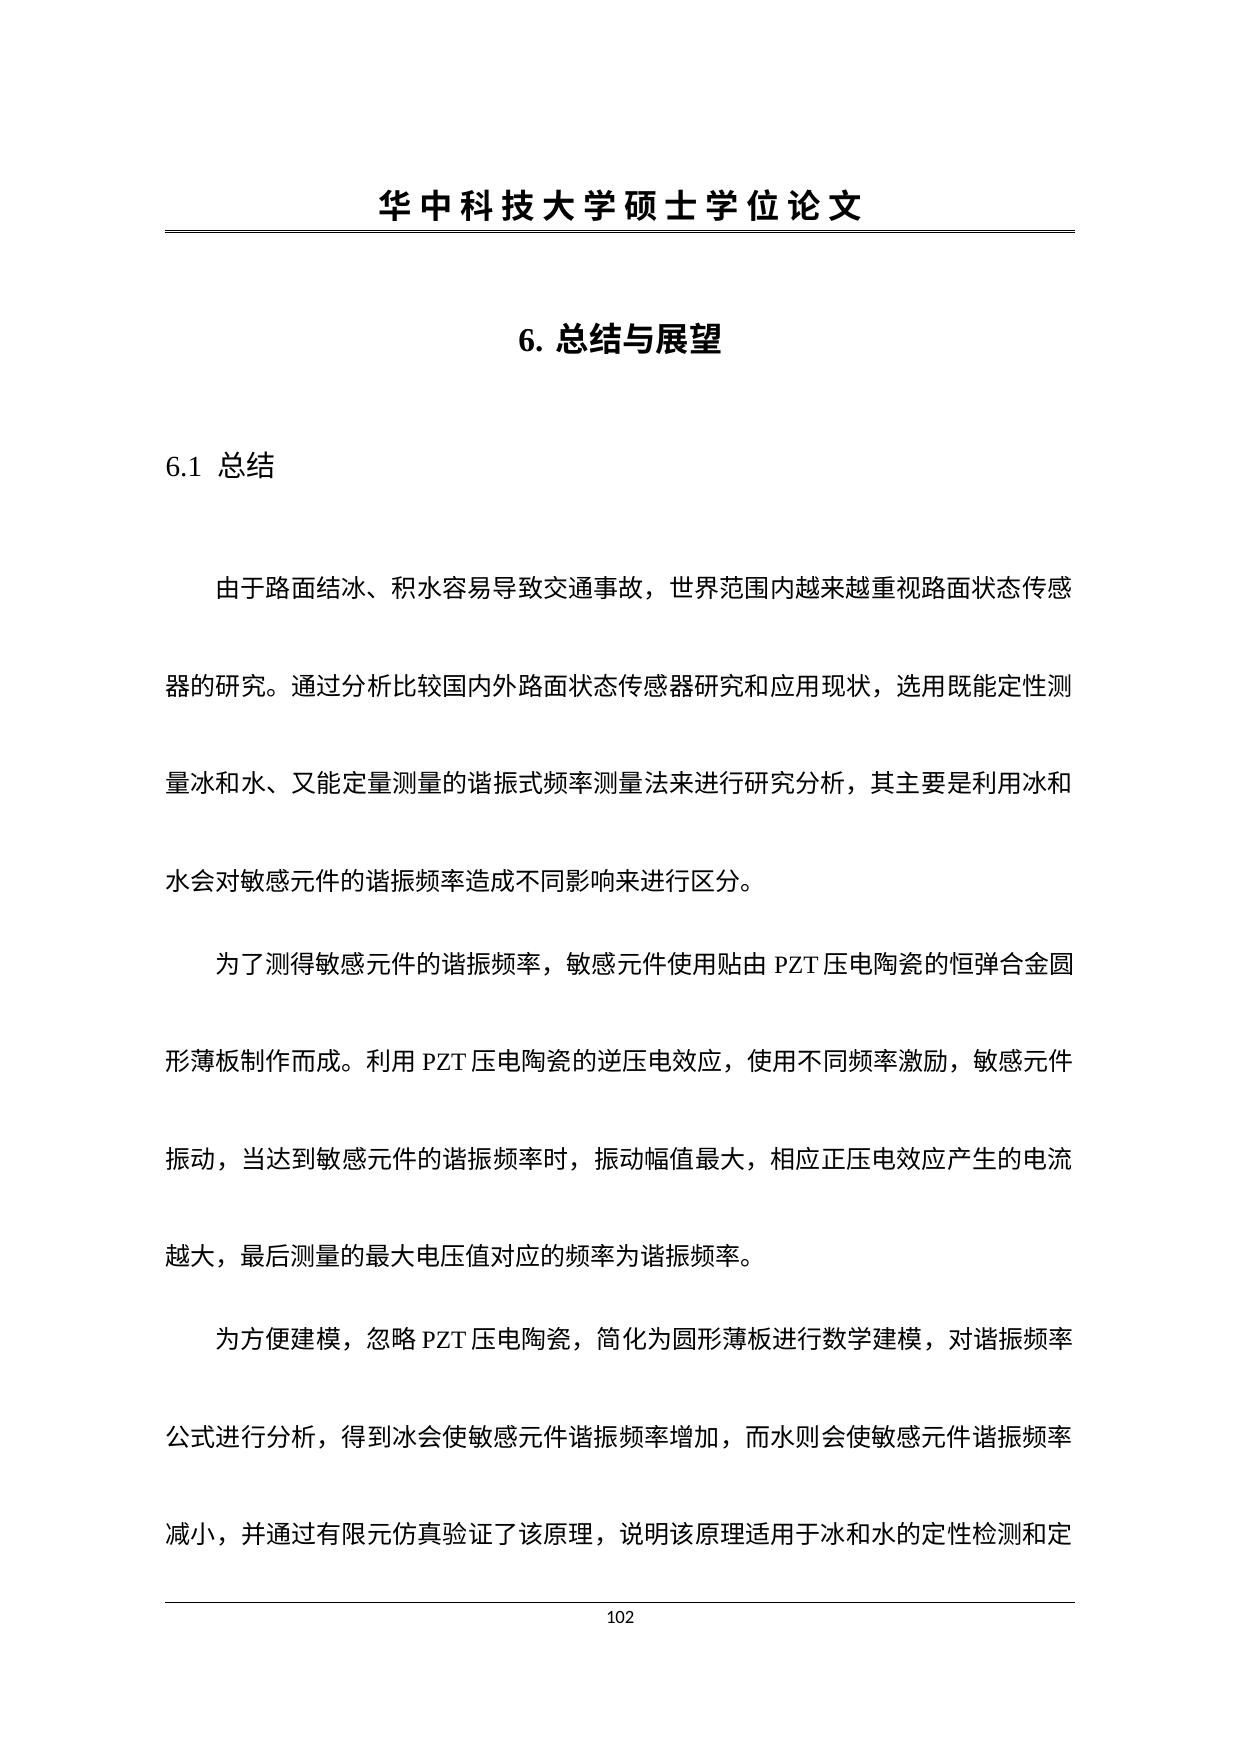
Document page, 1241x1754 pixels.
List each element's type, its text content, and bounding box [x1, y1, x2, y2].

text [165, 1306, 1075, 1566]
text 为了测得敏感元件的谐振频率，敏感元件使用贴由PZT压电陶瓷的恒弹合金圆形薄板制作而成。利用PZT压电陶瓷的逆压电效应，使用不同频率激励，敏感元件振动，当达到敏感元件的谐振频率时，振动幅值最大，相应正压电效应产生的电流越大，最后测量的最大电压值对应的频率为谐振频率。 [165, 930, 1075, 1287]
list 总结 [165, 431, 1075, 496]
list 总结与展望 [165, 304, 1075, 369]
text 由于路面结冰、积水容易导致交通事故，世界范围内越来越重视路面状态传感器的研究。通过分析比较国内外路面状态传感器研究和应用现状，选用既能定性测量冰和水、又能定量测量的谐振式频率测量法来进行研究分析，其主要是利用冰和水会对敏感元件的谐振频率造成不同影响来进行区分。 [165, 554, 1075, 912]
